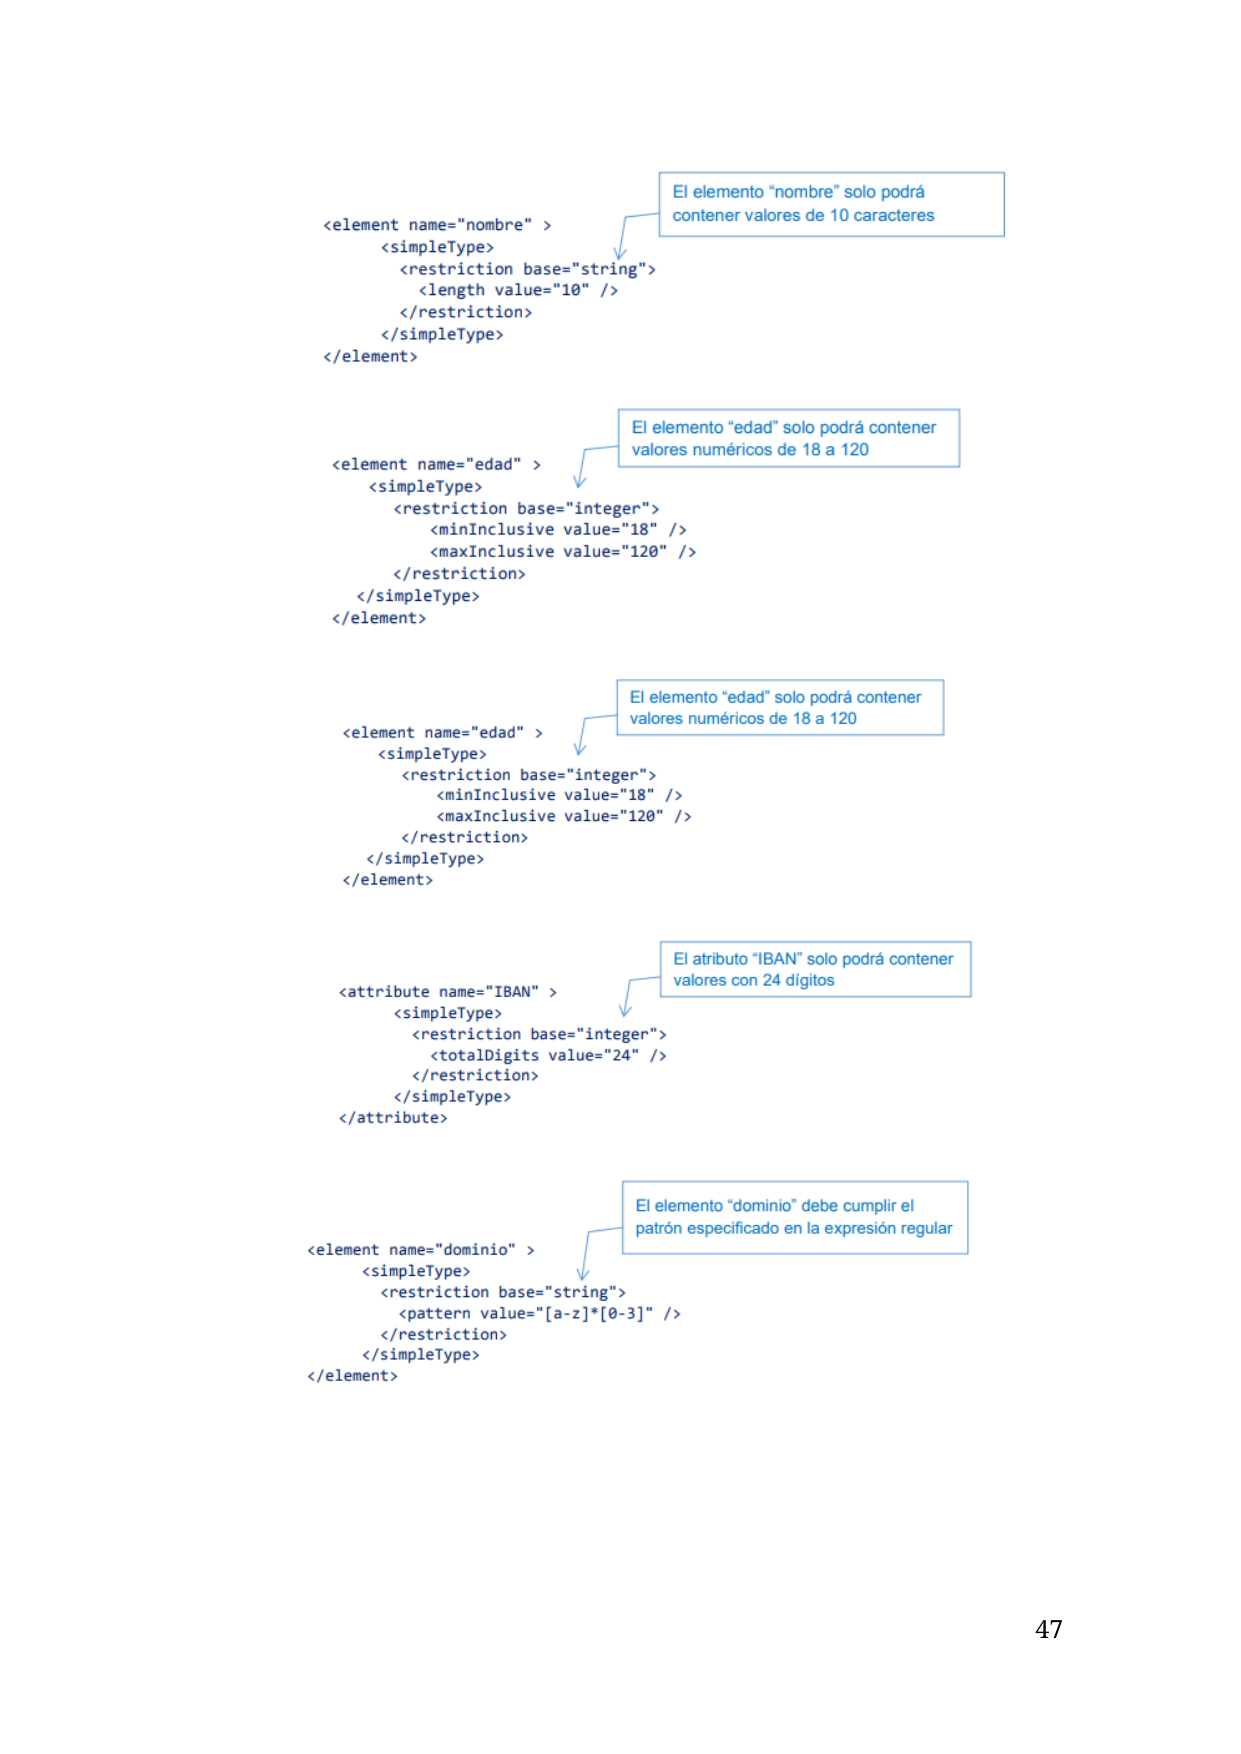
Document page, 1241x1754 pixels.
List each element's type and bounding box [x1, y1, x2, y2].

picture [302, 147, 1013, 652]
picture [304, 668, 1011, 1417]
